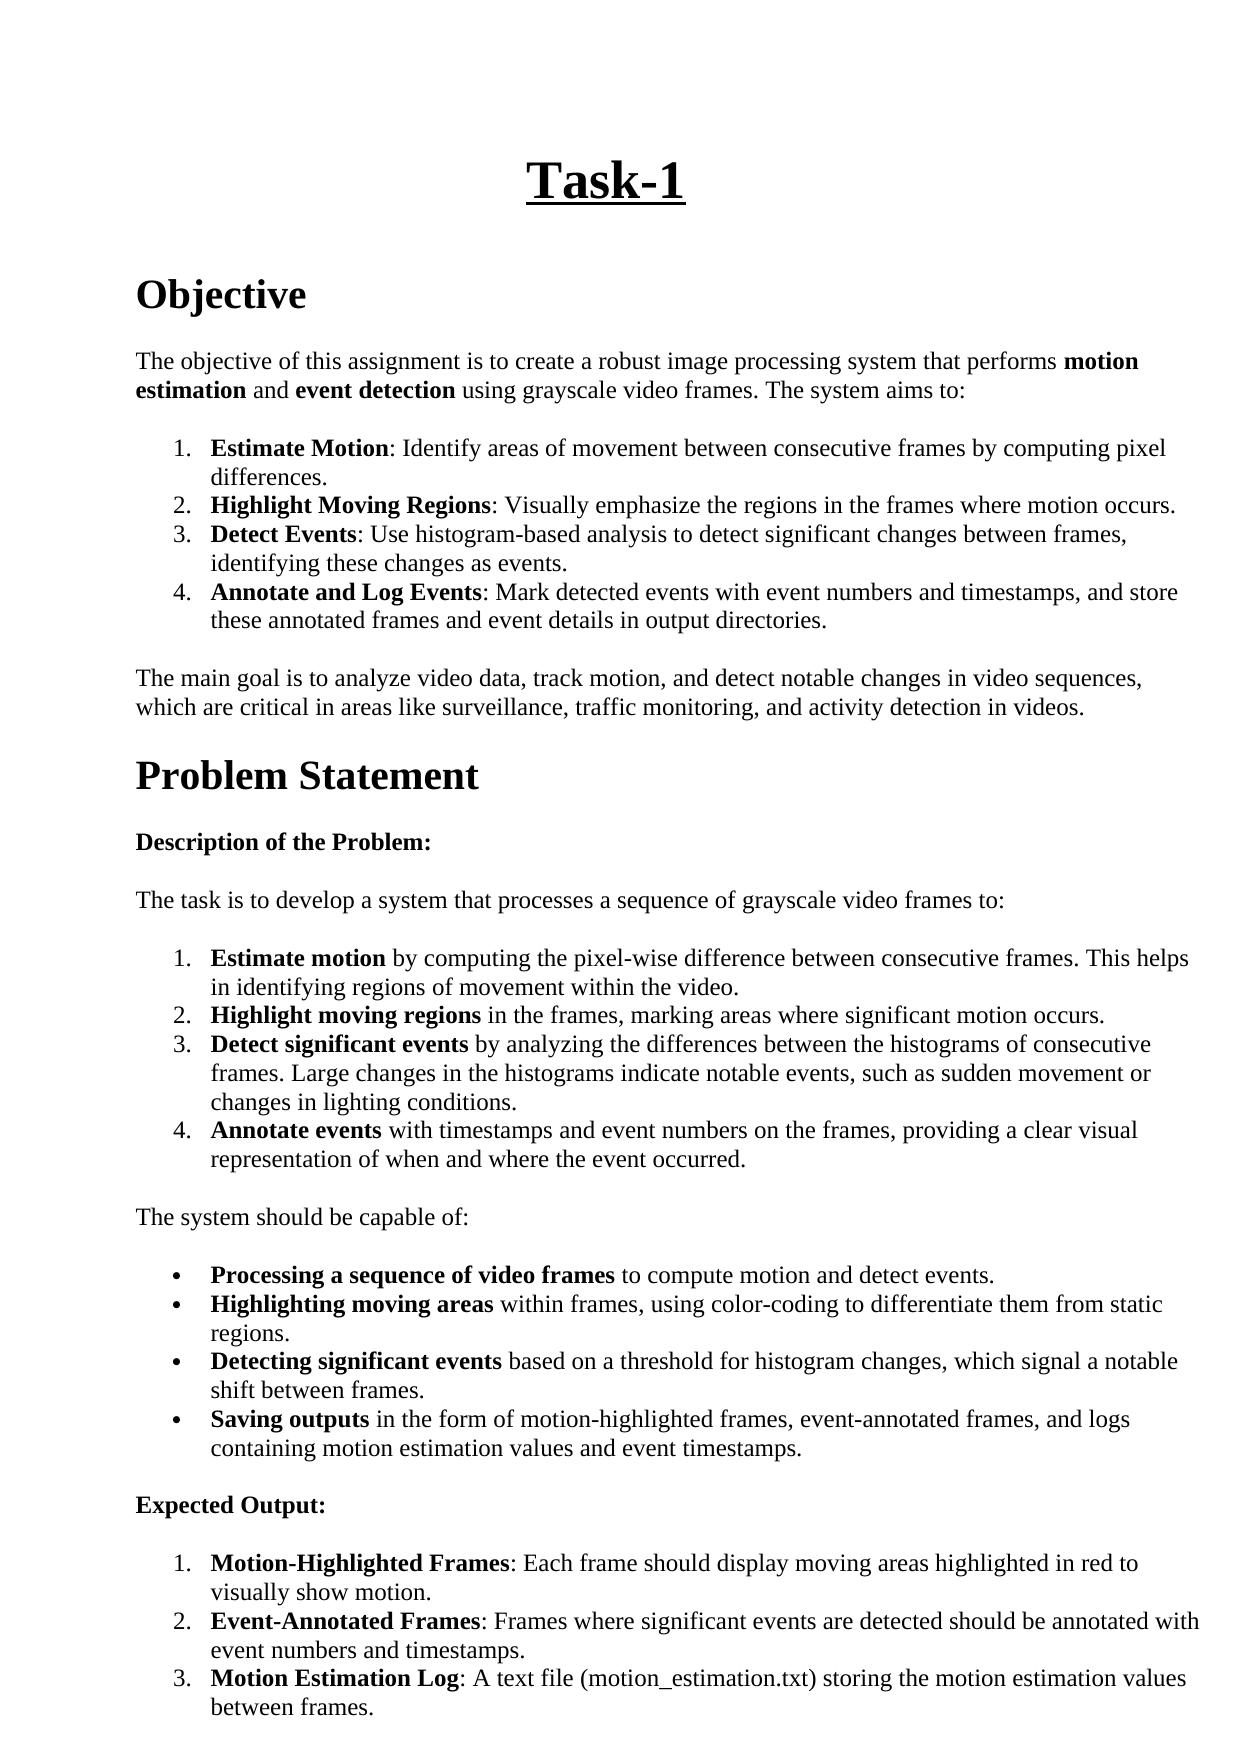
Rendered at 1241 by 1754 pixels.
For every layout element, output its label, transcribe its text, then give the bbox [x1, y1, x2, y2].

text Description of the Problem: [135, 827, 1207, 856]
list Estimate Motion: Identify areas of movement between consecutive frames by computing pixel differences. [173, 433, 1207, 491]
list Detect significant events by analyzing the differences between the histograms of consecutive frames. Large changes in the histograms indicate notable events, such as sudden movement or changes in lighting conditions. [173, 1029, 1207, 1116]
text Expected Output: [135, 1491, 1207, 1519]
list Event-Annotated Frames: Frames where significant events are detected should be annotated with event numbers and timestamps. [173, 1606, 1207, 1663]
text The objective of this assignment is to create a robust image processing system that performs motion estimation and event detection using grayscale video frames. The system aims to: [135, 346, 1207, 404]
list Highlight moving regions in the frames, marking areas where significant motion occurs. [173, 1001, 1207, 1029]
list Detect Events: Use histogram-based analysis to detect significant changes between frames, identifying these changes as events. [173, 519, 1207, 577]
text Objective [135, 269, 1207, 317]
list Annotate and Log Events: Mark detected events with event numbers and timestamps, and store these annotated frames and event details in output directories. [173, 577, 1207, 634]
list Saving outputs in the form of motion-highlighted frames, event-annotated frames, and logs containing motion estimation values and event timestamps. [173, 1404, 1207, 1461]
text The task is to develop a system that processes a sequence of grayscale video frames to: [135, 885, 1207, 914]
text The system should be capable of: [135, 1202, 1207, 1231]
text The main goal is to analyze video data, track motion, and detect notable changes in video sequences, which are critical in areas like surveillance, traffic monitoring, and activity detection in videos. [135, 663, 1207, 721]
list Motion-Highlighted Frames: Each frame should display moving areas highlighted in red to visually show motion. [173, 1548, 1207, 1606]
list Estimate motion by computing the pixel-wise difference between consecutive frames. This helps in identifying regions of movement within the video. [173, 943, 1207, 1001]
list Processing a sequence of video frames to compute motion and detect events. [173, 1260, 1207, 1289]
list Motion Estimation Log: A text file (motion_estimation.txt) storing the motion estimation values between frames. [173, 1663, 1207, 1721]
list Highlighting moving areas within frames, using color-coding to differentiate them from static regions. [173, 1289, 1207, 1346]
list Detecting significant events based on a threshold for histogram changes, which signal a notable shift between frames. [173, 1346, 1207, 1404]
text Problem Statement [135, 750, 1207, 798]
list Highlight Moving Regions: Visually emphasize the regions in the frames where motion occurs. [173, 491, 1207, 519]
title Task-1 [150, 148, 1062, 210]
list Annotate events with timestamps and event numbers on the frames, providing a clear visual representation of when and where the event occurred. [173, 1116, 1207, 1173]
